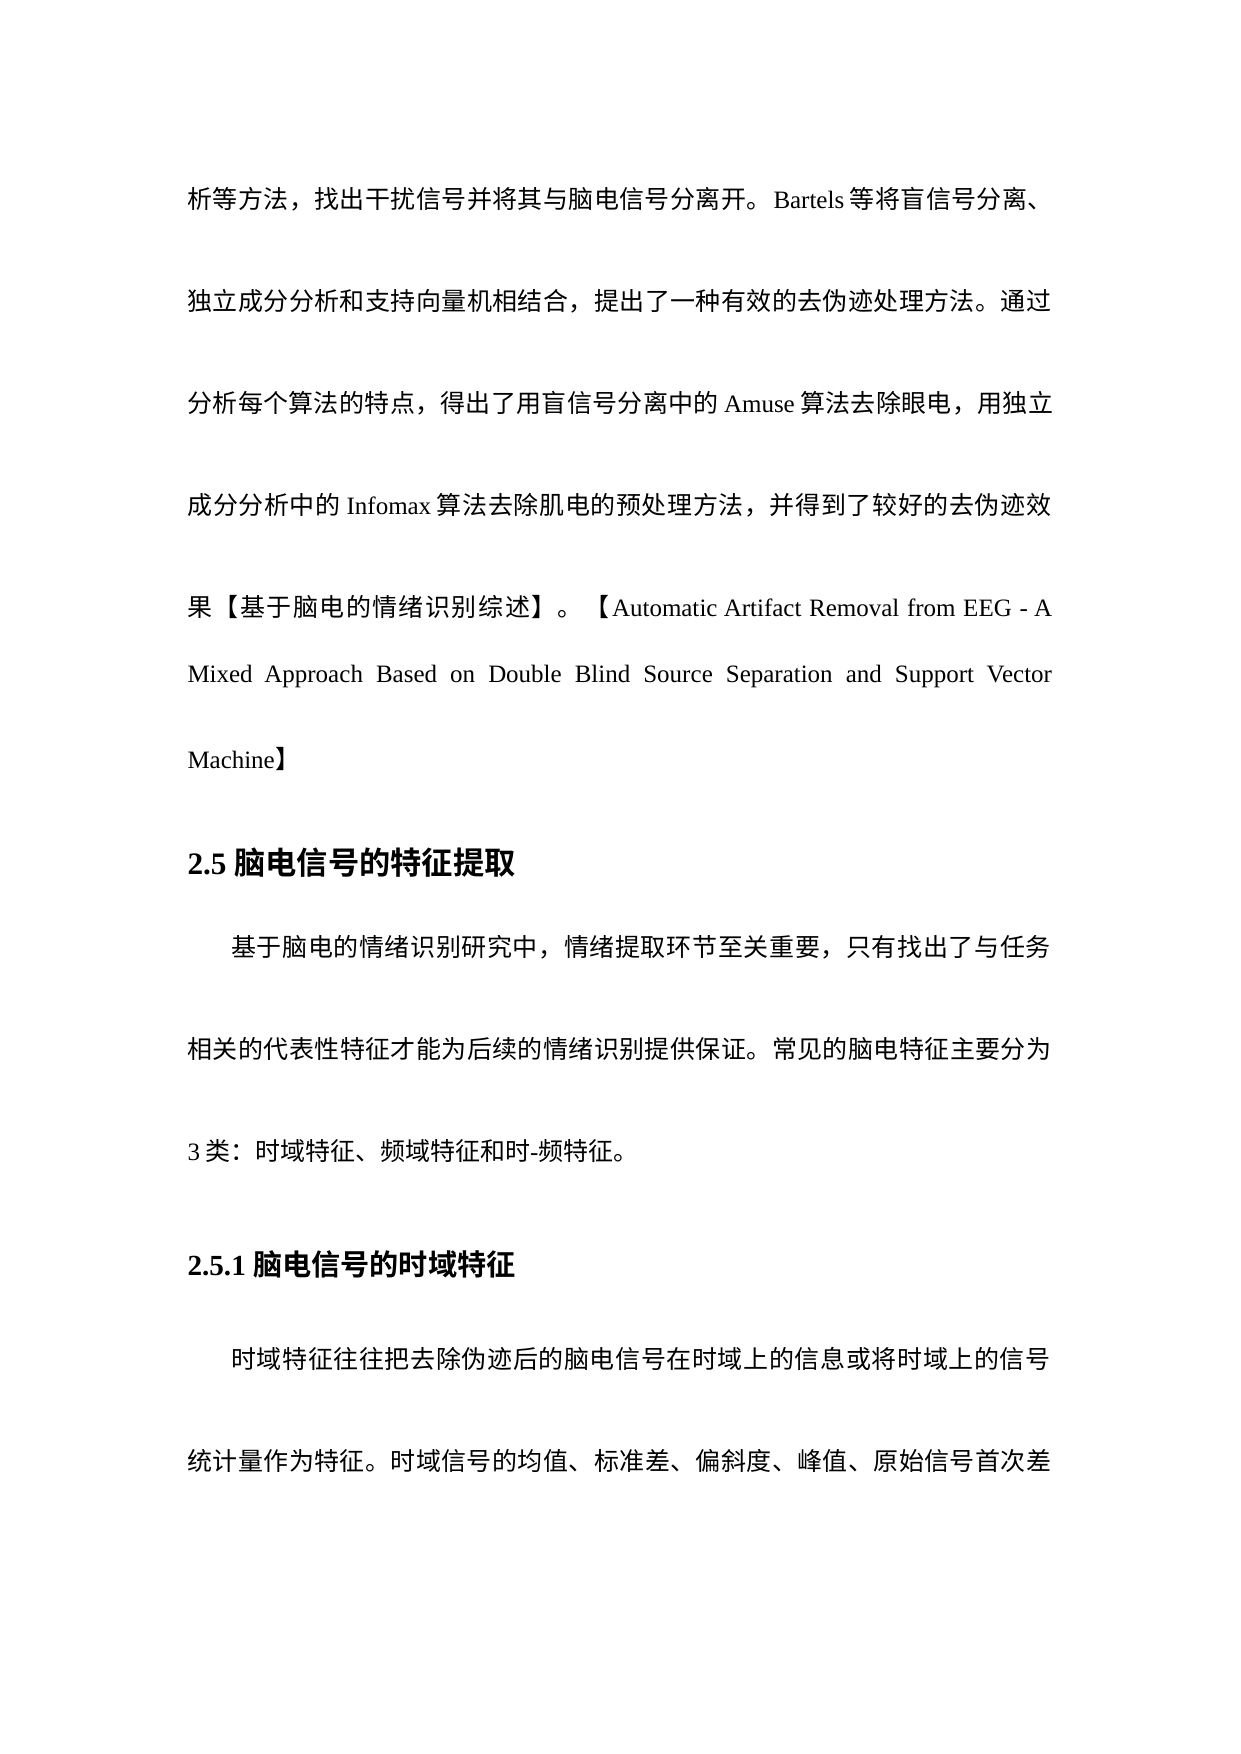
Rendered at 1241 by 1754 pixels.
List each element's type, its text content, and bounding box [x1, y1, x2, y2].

subtitle 2.5 脑电信号的特征提取 [187, 827, 1053, 895]
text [187, 164, 1053, 792]
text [187, 1324, 1053, 1494]
subtitle 2.5.1 脑电信号的时域特征 [187, 1229, 1053, 1297]
text 基于脑电的情绪识别研究中，情绪提取环节至关重要，只有找出了与任务相关的代表性特征才能为后续的情绪识别提供保证。常见的脑电特征主要分为3类：时域特征、频域特征和时-频特征。 [187, 912, 1053, 1184]
